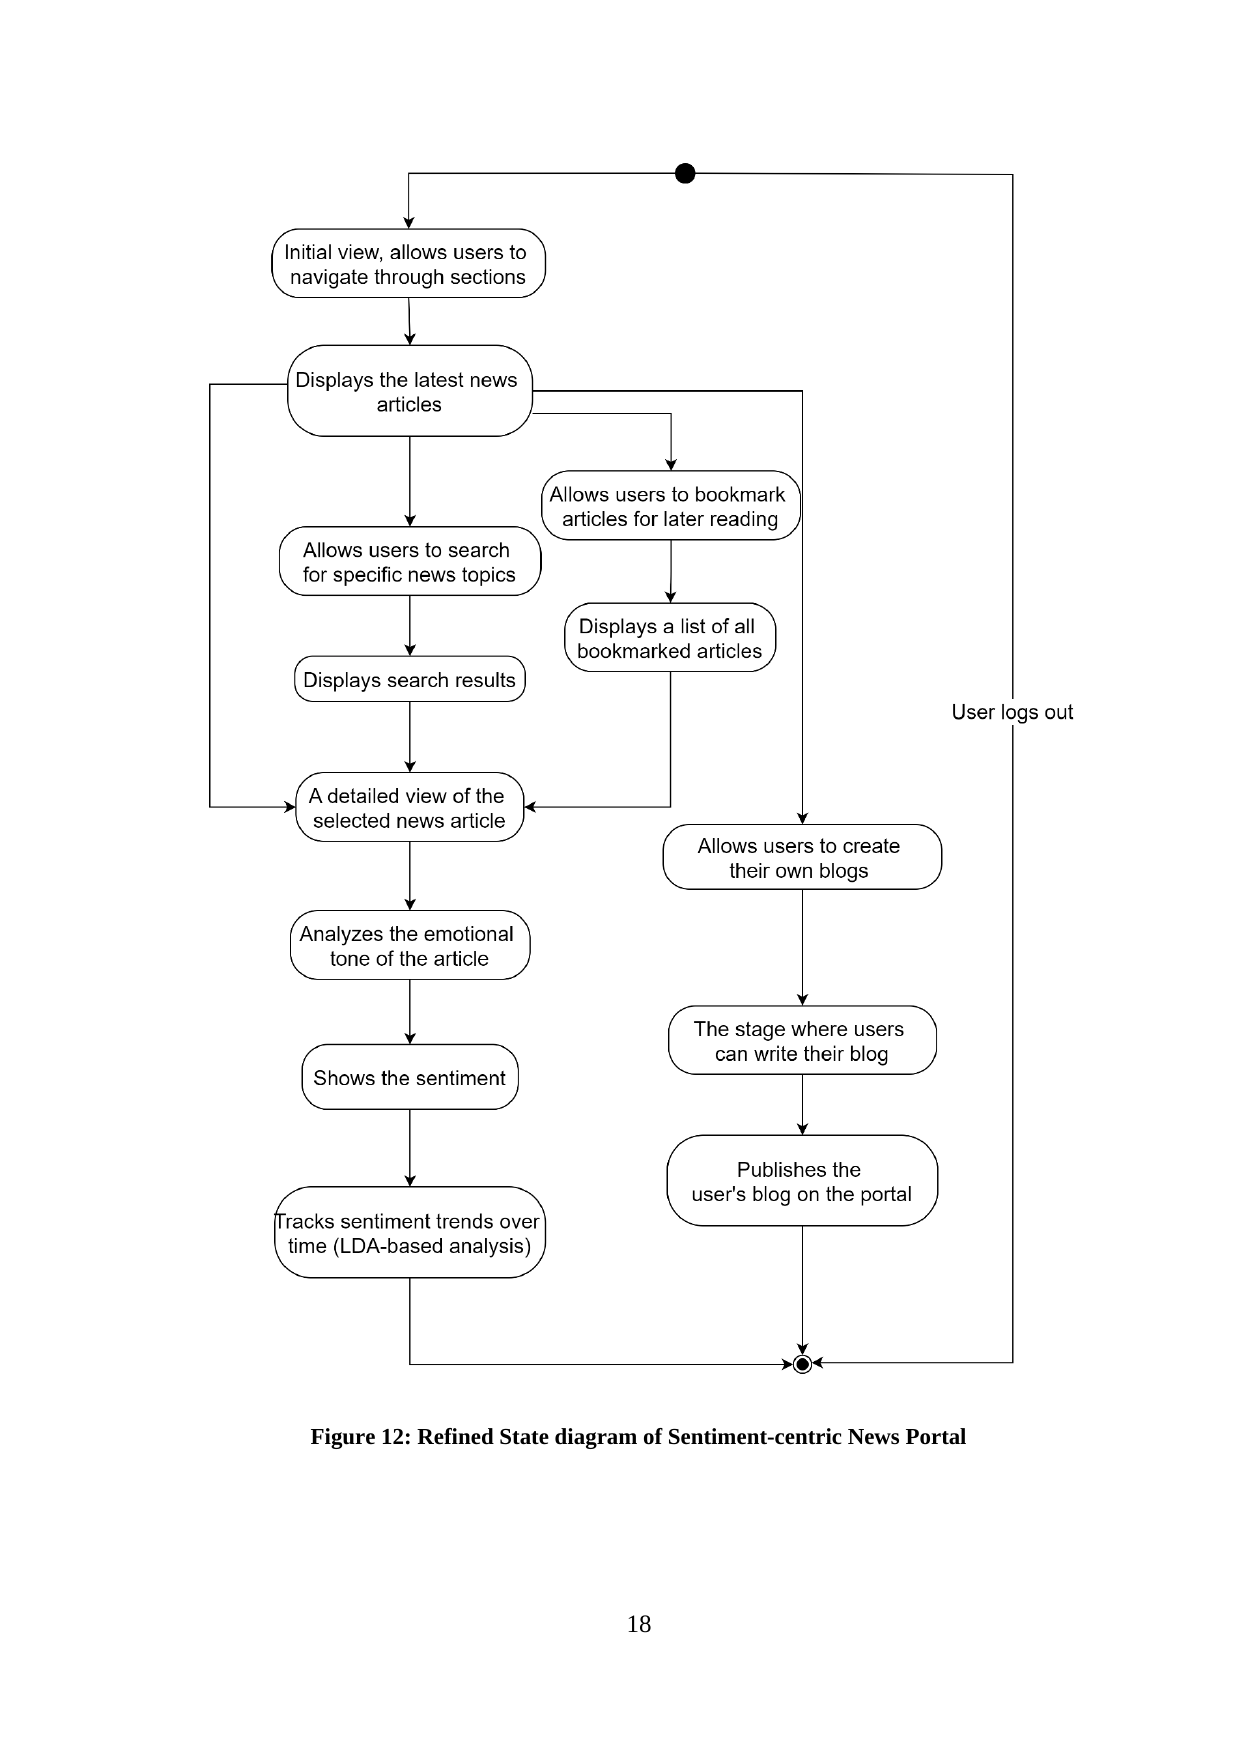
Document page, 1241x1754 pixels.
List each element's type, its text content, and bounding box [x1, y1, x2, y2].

text Figure 12: Refined State diagram of Sentiment-centric News Portal [187, 1423, 1090, 1449]
picture [187, 150, 1091, 1388]
